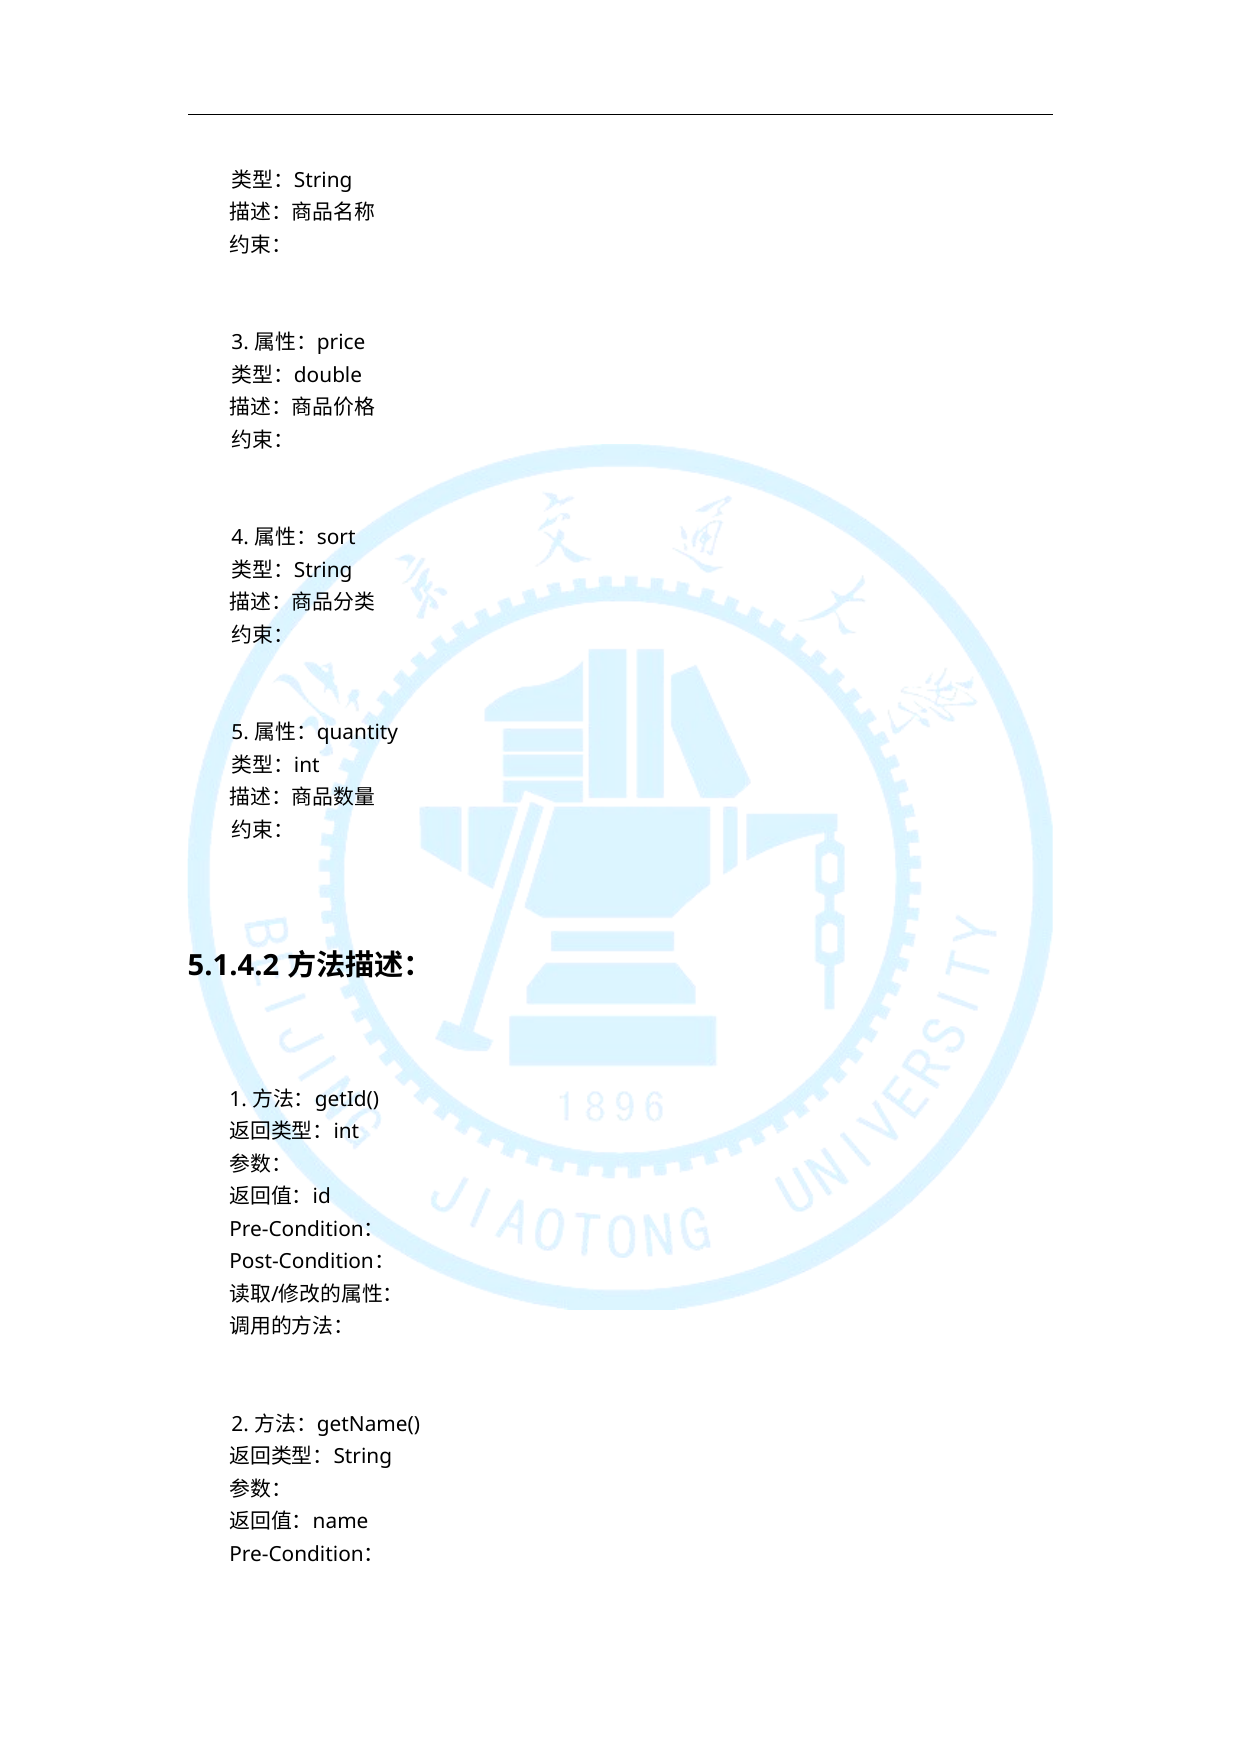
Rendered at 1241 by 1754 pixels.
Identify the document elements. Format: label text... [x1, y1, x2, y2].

text 返回类型：String [187, 1439, 1053, 1471]
text 类型：String [231, 552, 1053, 584]
text 1. 方法：getId() [187, 1081, 1053, 1114]
text 参数： [187, 1471, 1053, 1504]
text 约束： [231, 422, 1053, 454]
text 描述：商品数量 [187, 779, 1053, 812]
text 2. 方法：getName() [231, 1406, 1053, 1439]
text 参数： [187, 1146, 1053, 1179]
text 描述：商品分类 [187, 584, 1053, 617]
text 描述：商品价格 [187, 389, 1053, 422]
text 4. 属性：sort [231, 519, 1053, 552]
text 返回类型：int [187, 1114, 1053, 1146]
text 类型：String [231, 162, 1053, 194]
text 返回值：name [187, 1504, 1053, 1536]
text Pre-Condition： [187, 1211, 1053, 1244]
text 读取/修改的属性： [187, 1276, 1053, 1309]
text 约束： [231, 617, 1053, 649]
subtitle 5.1.4.2 方法描述： [187, 930, 1053, 995]
text 类型：double [231, 357, 1053, 389]
text 描述：商品名称 [187, 194, 1053, 227]
text 约束： [231, 812, 1053, 844]
text 调用的方法： [187, 1309, 1053, 1341]
text 5. 属性：quantity [231, 714, 1053, 747]
text 返回值：id [187, 1179, 1053, 1211]
text 类型：int [231, 747, 1053, 779]
text 3. 属性：price [231, 324, 1053, 357]
text Pre-Condition： [187, 1536, 1053, 1569]
text Post-Condition： [187, 1244, 1053, 1276]
text 约束： [187, 227, 1053, 259]
